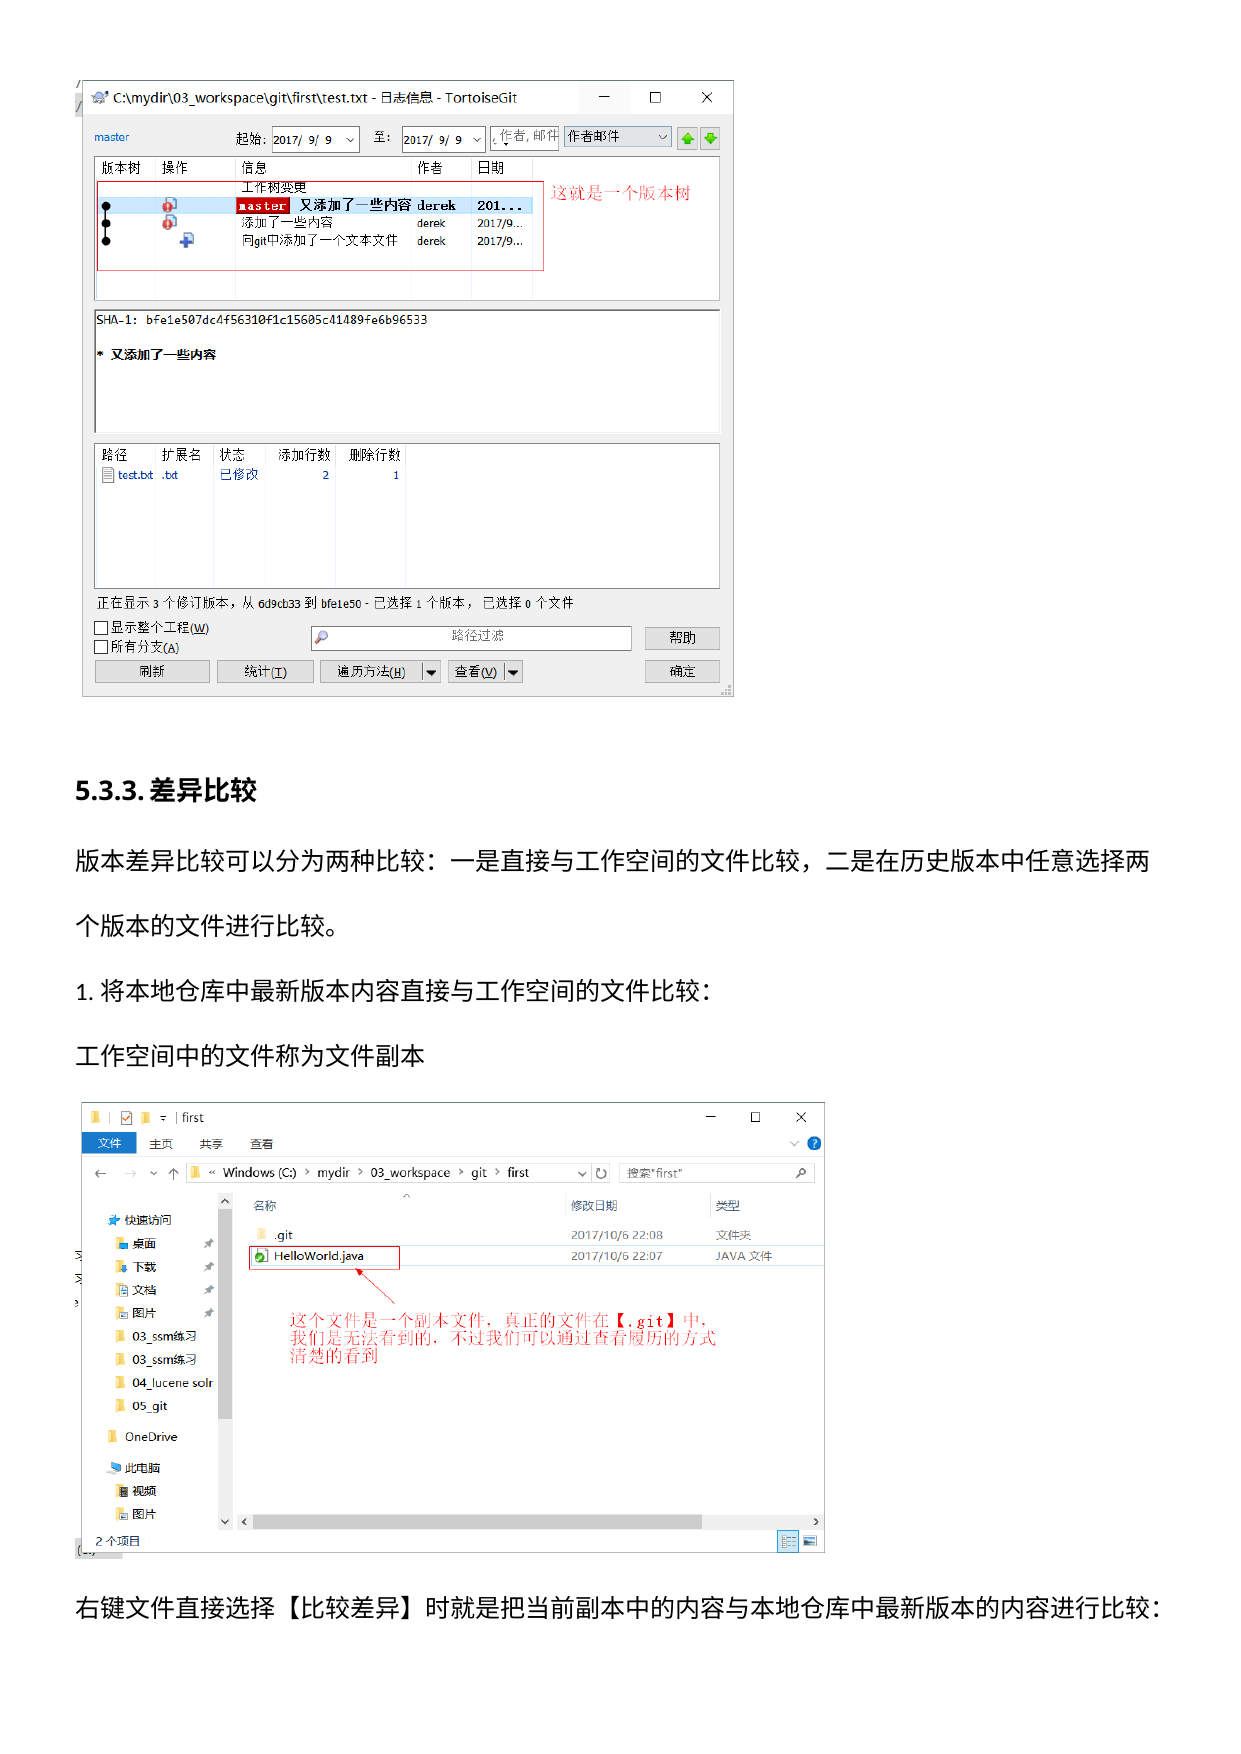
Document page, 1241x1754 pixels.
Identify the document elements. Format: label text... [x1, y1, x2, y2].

picture [75, 80, 740, 704]
subtitle 差异比较 [75, 756, 1165, 821]
text 1. 将本地仓库中最新版本内容直接与工作空间的文件比较： [75, 957, 1165, 1022]
picture [75, 1102, 830, 1559]
text 工作空间中的文件称为文件副本 [75, 1022, 1165, 1087]
text 右键文件直接选择【比较差异】时就是把当前副本中的内容与本地仓库中最新版本的内容进行比较： [75, 1574, 1165, 1639]
text 版本差异比较可以分为两种比较：一是直接与工作空间的文件比较，二是在历史版本中任意选择两个版本的文件进行比较。 [75, 827, 1165, 957]
